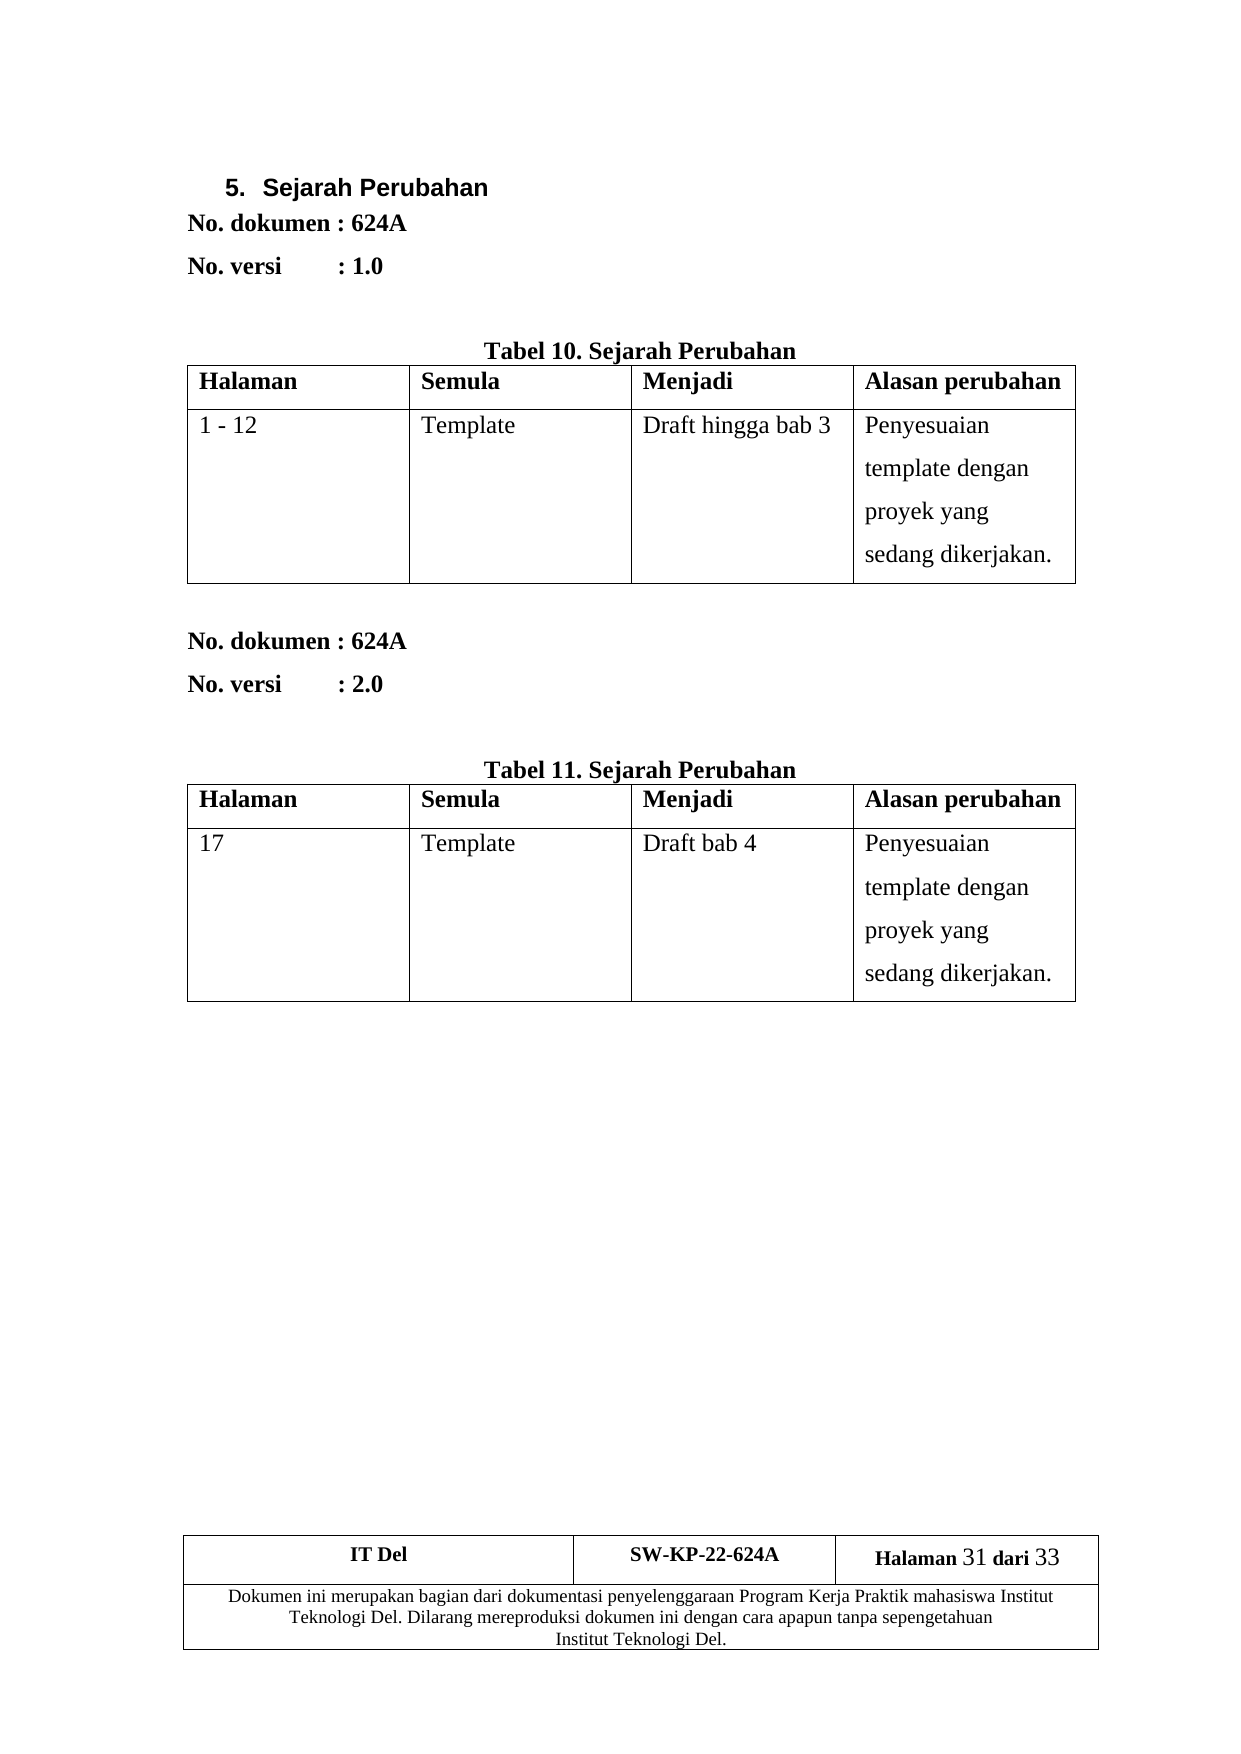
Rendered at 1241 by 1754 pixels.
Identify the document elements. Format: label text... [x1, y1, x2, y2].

table_cell 17 [188, 829, 409, 1001]
table_header Menjadi [632, 785, 853, 827]
table_cell Template [410, 410, 631, 583]
text Tabel 11. Sejarah Perubahan [187, 755, 1092, 783]
table_header Halaman [188, 366, 409, 409]
table_header Alasan perubahan [854, 785, 1075, 827]
table_cell Penyesuaian template dengan proyek yang sedang dikerjakan. [854, 829, 1075, 1001]
table_cell Template [410, 829, 631, 1001]
subtitle Sejarah Perubahan [225, 173, 1092, 201]
table_header Menjadi [632, 366, 853, 409]
table_cell Draft hingga bab 3 [632, 410, 853, 583]
table_cell Penyesuaian template dengan proyek yang sedang dikerjakan. [854, 410, 1075, 583]
text No. dokumen : 624A [187, 626, 1092, 655]
text No. versi : 1.0 [187, 251, 1092, 279]
text Tabel 10. Sejarah Perubahan [187, 336, 1092, 365]
table_header Semula [410, 785, 631, 827]
text No. dokumen : 624A [187, 208, 1092, 236]
table_header Alasan perubahan [854, 366, 1075, 409]
table_cell 1 - 12 [188, 410, 409, 583]
table_header Halaman [188, 785, 409, 827]
text No. versi : 2.0 [187, 669, 1092, 698]
table_cell Draft bab 4 [632, 829, 853, 1001]
table_header Semula [410, 366, 631, 409]
